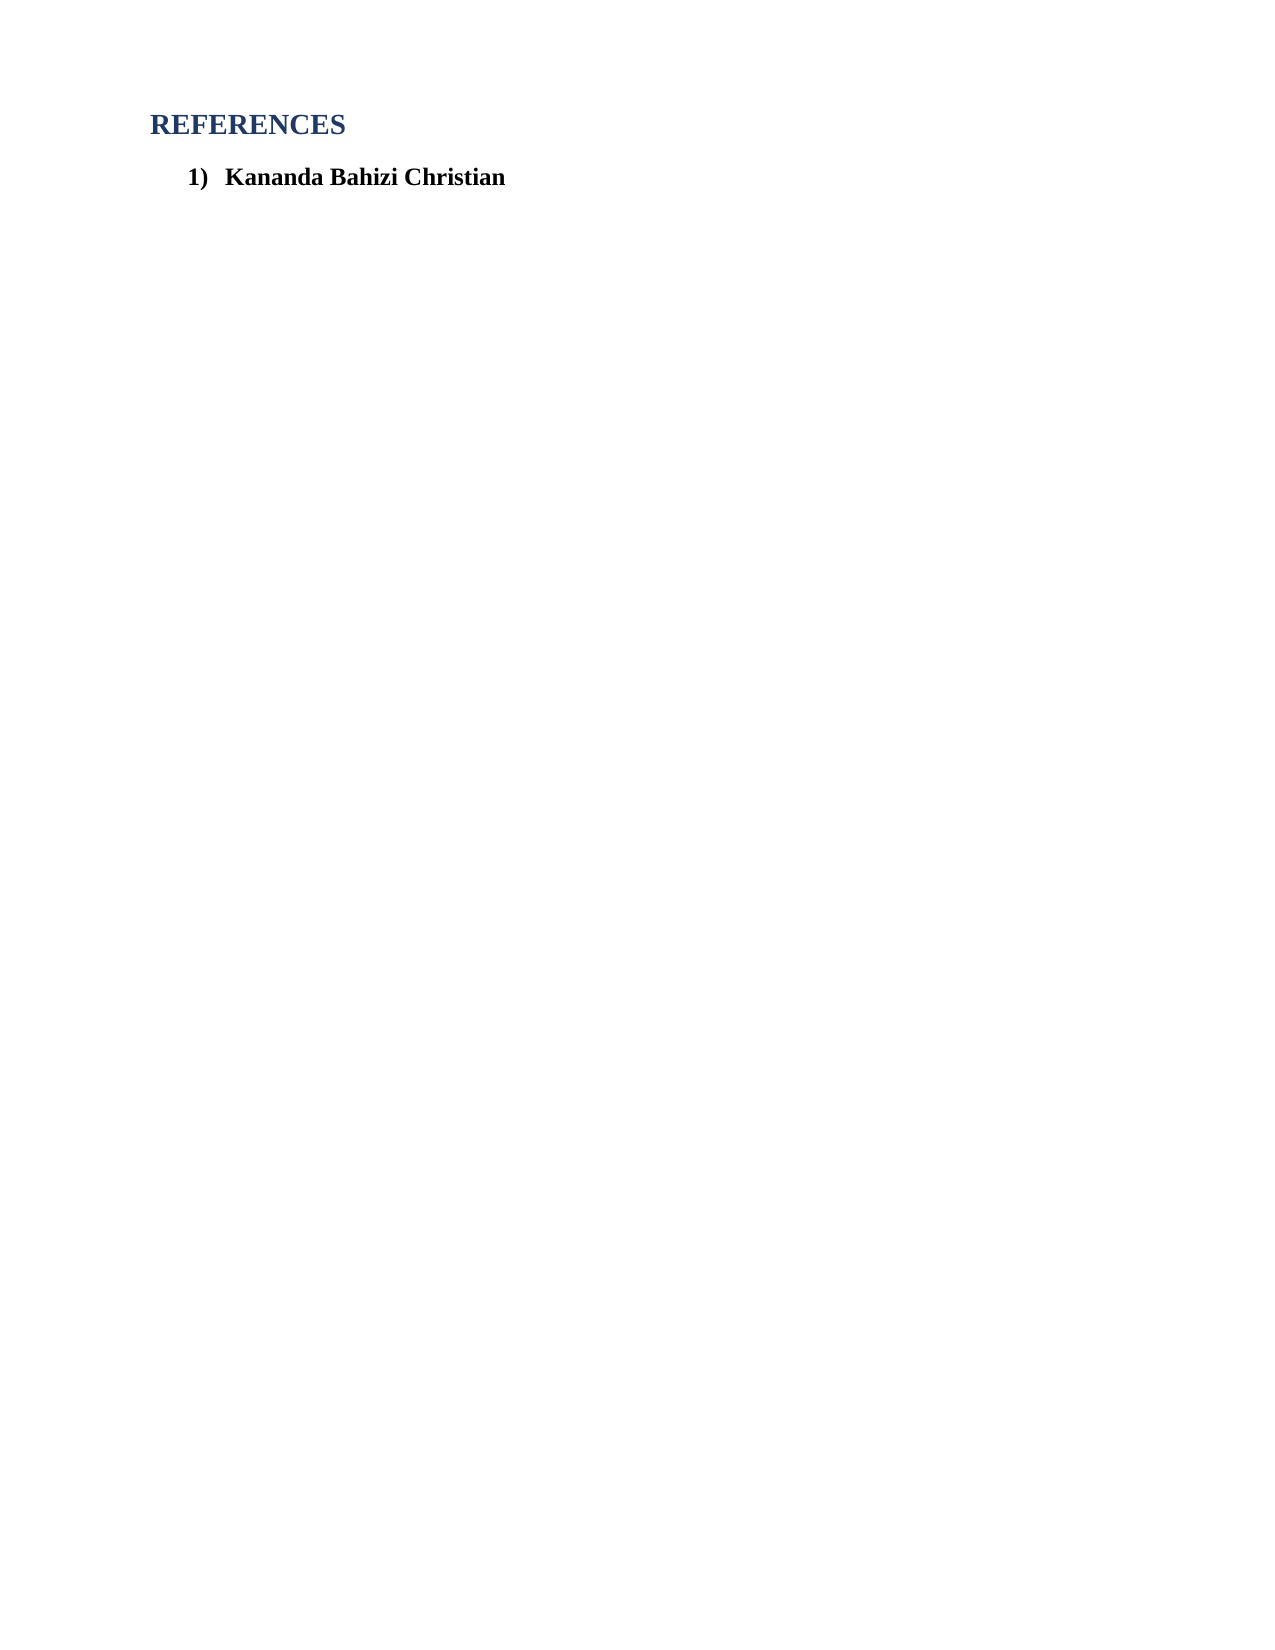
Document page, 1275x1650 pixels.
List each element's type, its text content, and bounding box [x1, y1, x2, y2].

text REFERENCES [150, 107, 1125, 141]
list Kananda Bahizi Christian [187, 162, 1125, 191]
